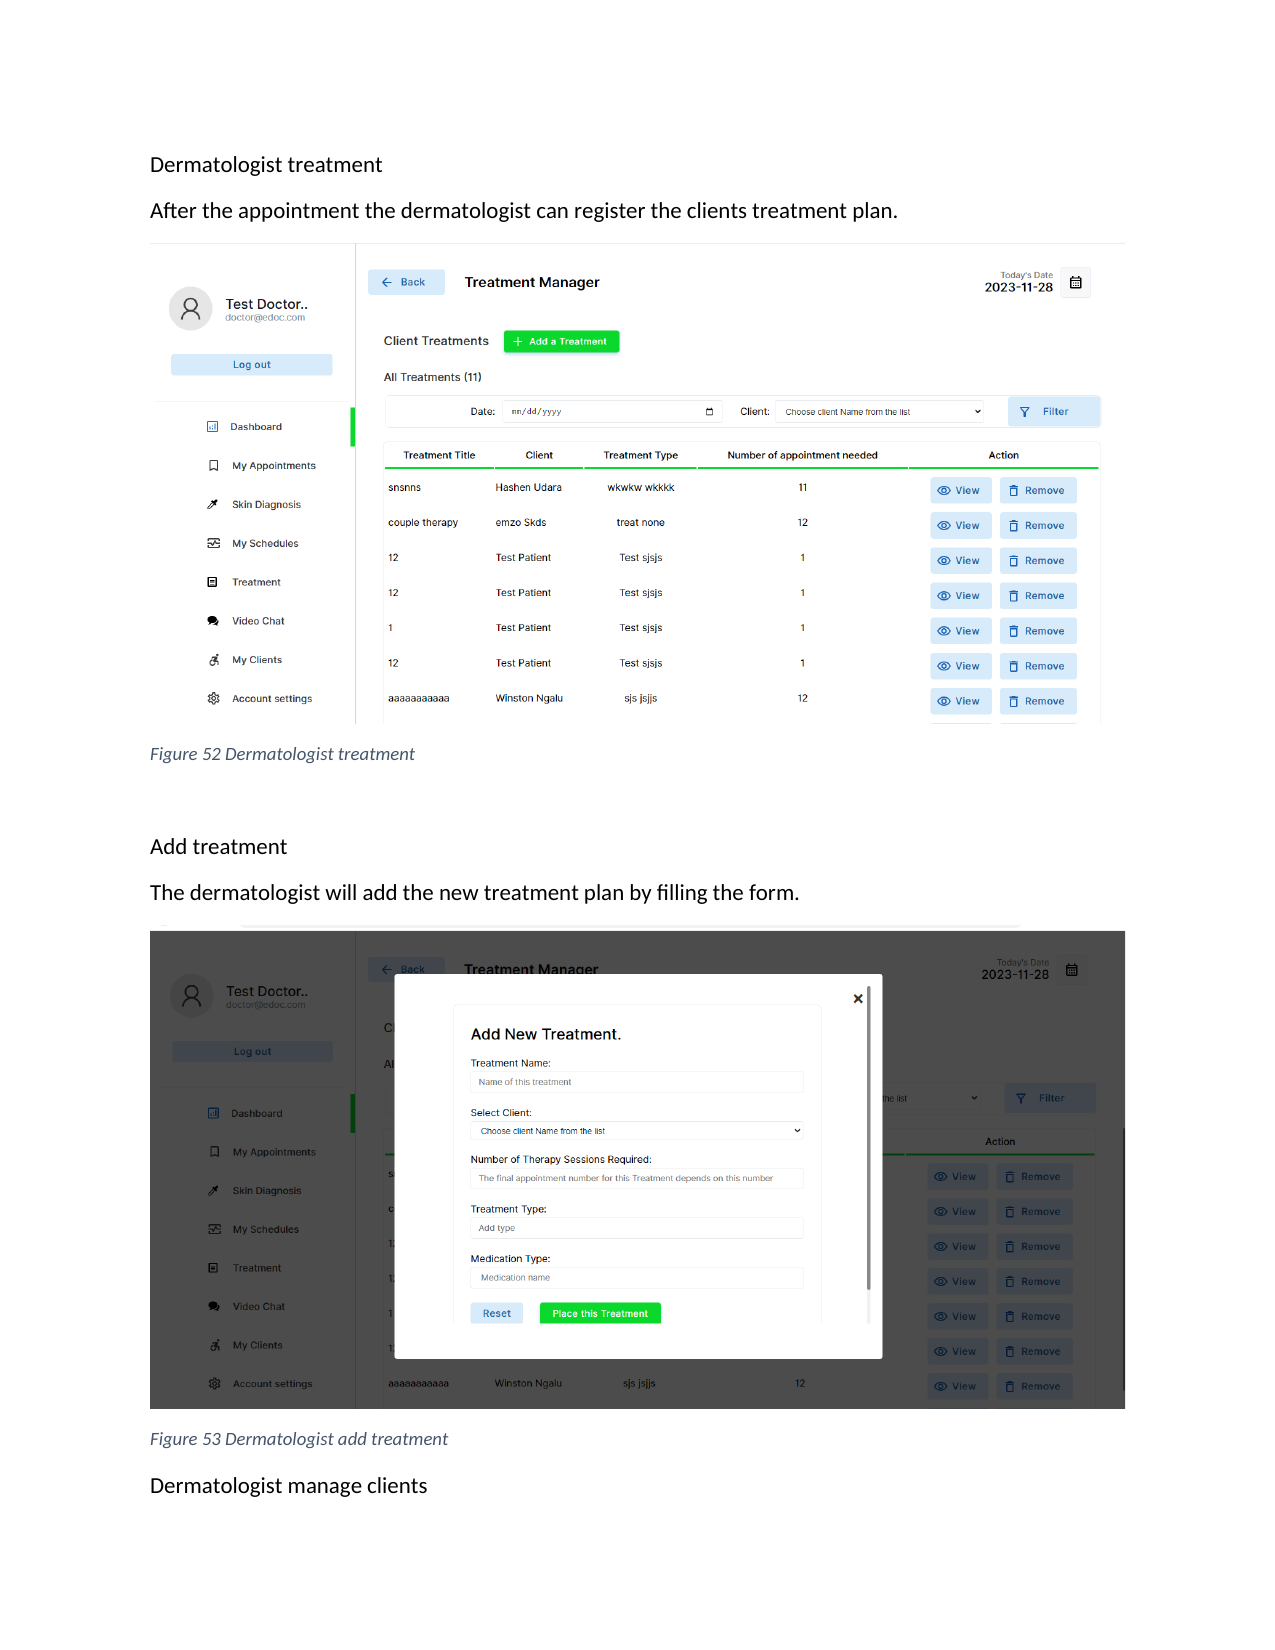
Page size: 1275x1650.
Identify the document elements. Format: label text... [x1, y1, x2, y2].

text Figure 53 Dermatologist add treatment [150, 1427, 1125, 1450]
text Dermatologist treatment [150, 150, 1125, 178]
text Dermatologist manage clients [150, 1471, 1125, 1499]
text Figure 52 Dermatologist treatment [150, 742, 1125, 765]
text The dermatologist will add the new treatment plan by filling the form. [150, 878, 1125, 907]
picture [150, 925, 1125, 1409]
text After the appointment the dermatologist can register the clients treatment plan. [150, 196, 1125, 224]
picture [150, 242, 1125, 724]
text Add treatment [150, 832, 1125, 860]
